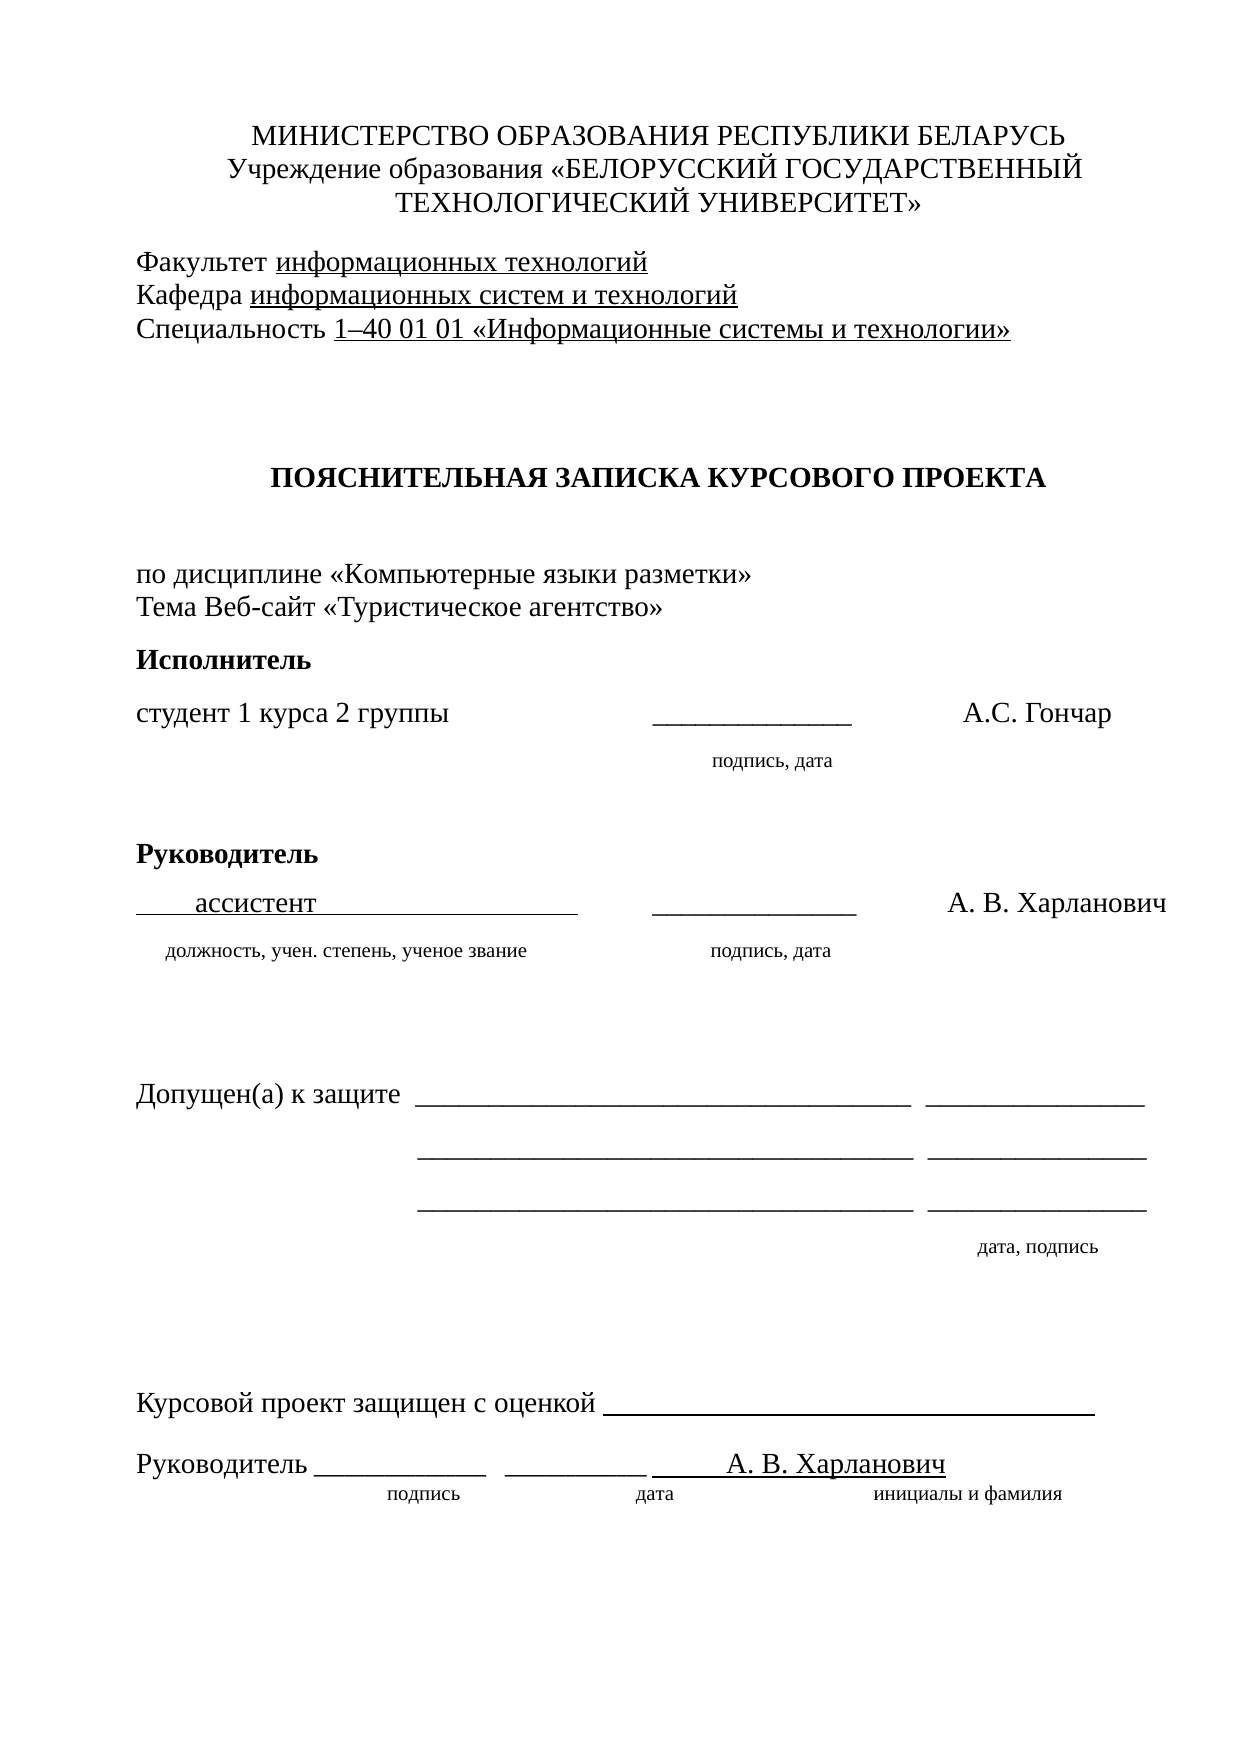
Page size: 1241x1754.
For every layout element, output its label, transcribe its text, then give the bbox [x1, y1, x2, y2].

text Кафедра информационных систем и технологий [136, 277, 1181, 311]
text ассистент ______________ А. В. Харланович [136, 885, 1181, 918]
text дата, подпись [136, 1234, 1181, 1258]
text Тема Веб-сайт «Туристическое агентство» [136, 589, 1181, 623]
text __________________________________ _______________ [136, 1129, 1181, 1162]
text студент 1 курса 2 группы ______________ А.С. Гончар [136, 695, 1181, 728]
text Факультет информационных технологий [136, 244, 1181, 277]
text должность, учен. степень, ученое звание подпись, дата [136, 938, 1181, 962]
text подпись, дата [136, 748, 1181, 772]
text Руководитель _________________ ______________ А. В. Харланович [136, 1447, 1181, 1481]
text Курсовой проект защищен с оценкой [136, 1385, 1181, 1419]
text подпись дата инициалы и фамилия [136, 1481, 1181, 1505]
text ПОЯСНИТЕЛЬНАЯ ЗАПИСКА КУРСОВОГО ПРОЕКТА [136, 460, 1181, 493]
text по дисциплине «Компьютерные языки разметки» [136, 556, 1181, 589]
text Руководитель [136, 836, 1181, 870]
text Допущен(а) к защите __________________________________ _______________ [136, 1076, 1181, 1109]
text МИНИСТЕРСТВО ОБРАЗОВАНИЯ РЕСПУБЛИКИ БЕЛАРУСЬ Учреждение образования «БЕЛОРУССКИЙ ГОСУДАРСТВЕННЫЙ ТЕХНОЛОГИЧЕСКИЙ УНИВЕРСИТЕТ» [136, 118, 1181, 219]
text Исполнитель [136, 642, 1181, 676]
text __________________________________ _______________ [136, 1182, 1181, 1215]
text Специальность 1–40 01 01 «Информационные системы и технологии» [136, 311, 1181, 344]
